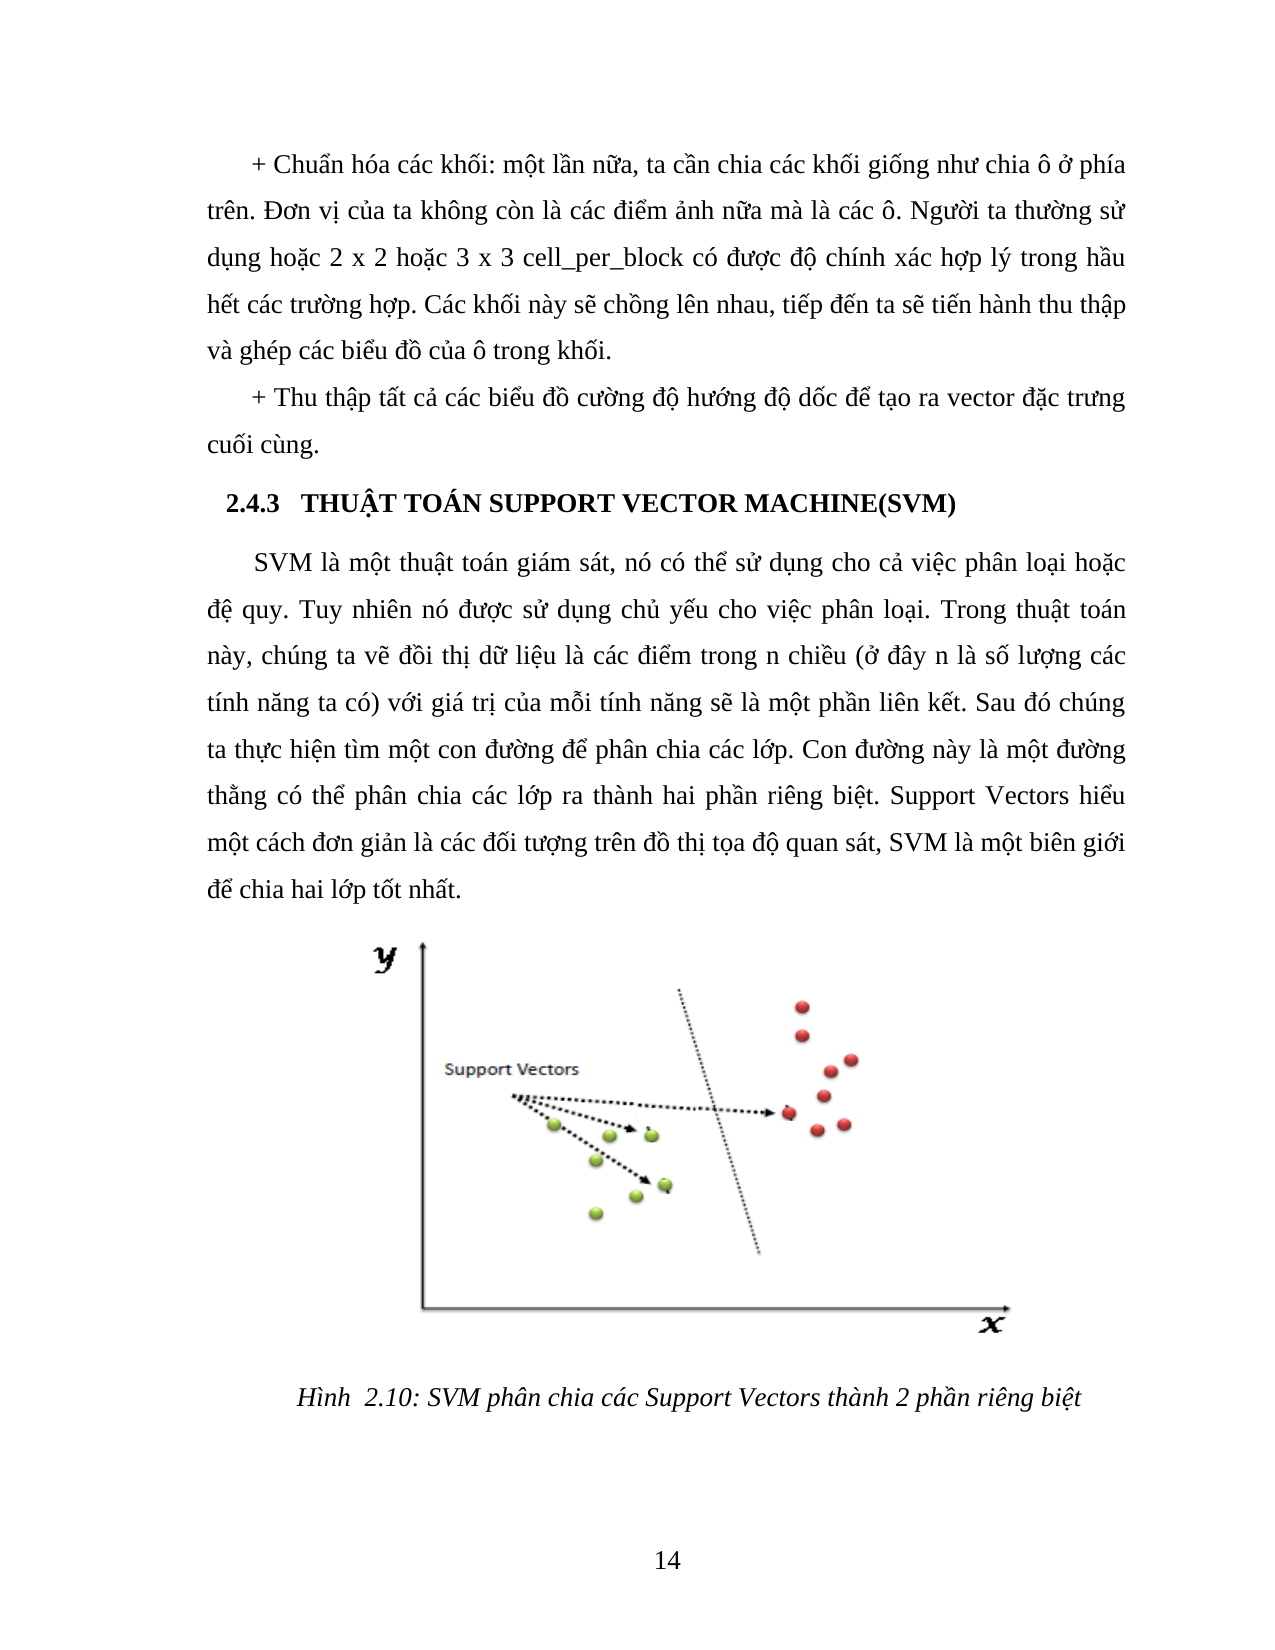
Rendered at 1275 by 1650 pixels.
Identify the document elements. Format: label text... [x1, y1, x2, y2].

subtitle THUẬT TOÁN SUPPORT VECTOR MACHINE(SVM) [226, 487, 1127, 518]
list SVM là một thuật toán giám sát, nó có thể sử dụng cho cả việc phân loại hoặc đệ quy. Tuy nhiên nó được sử dụng chủ yếu cho việc phân loại. Trong thuật toán này, chúng ta vẽ đồi thị dữ liệu là các điểm trong n chiều (ở đây n là số lượng các tính năng ta có) với giá trị của mỗi tính năng sẽ là một phần liên kết. Sau đó chúng ta thực hiện tìm một con đường để phân chia các lớp. Con đường này là một đường thằng có thể phân chia các lớp ra thành hai phần riêng biệt. Support Vectors hiểu một cách đơn giản là các đối tượng trên đồ thị tọa độ quan sát, SVM là một biên giới để chia hai lớp tốt nhất. [207, 546, 1127, 904]
text + Chuẩn hóa các khối: một lần nữa, ta cần chia các khối giống như chia ô ở phía trên. Đơn vị của ta không còn là các điểm ảnh nữa mà là các ô. Người ta thường sử dụng hoặc 2 x 2 hoặc 3 x 3 cell_per_block có được độ chính xác hợp lý trong hầu hết các trường hợp. Các khối này sẽ chồng lên nhau, tiếp đến ta sẽ tiến hành thu thập và ghép các biểu đồ của ô trong khối. [207, 148, 1127, 366]
text + Thu thập tất cả các biểu đồ cường độ hướng độ dốc để tạo ra vector đặc trưng cuối cùng. [207, 381, 1127, 459]
text Hình 2.10: SVM phân chia các Support Vectors thành 2 phần riêng biệt [207, 1381, 1127, 1412]
picture [325, 919, 1056, 1366]
